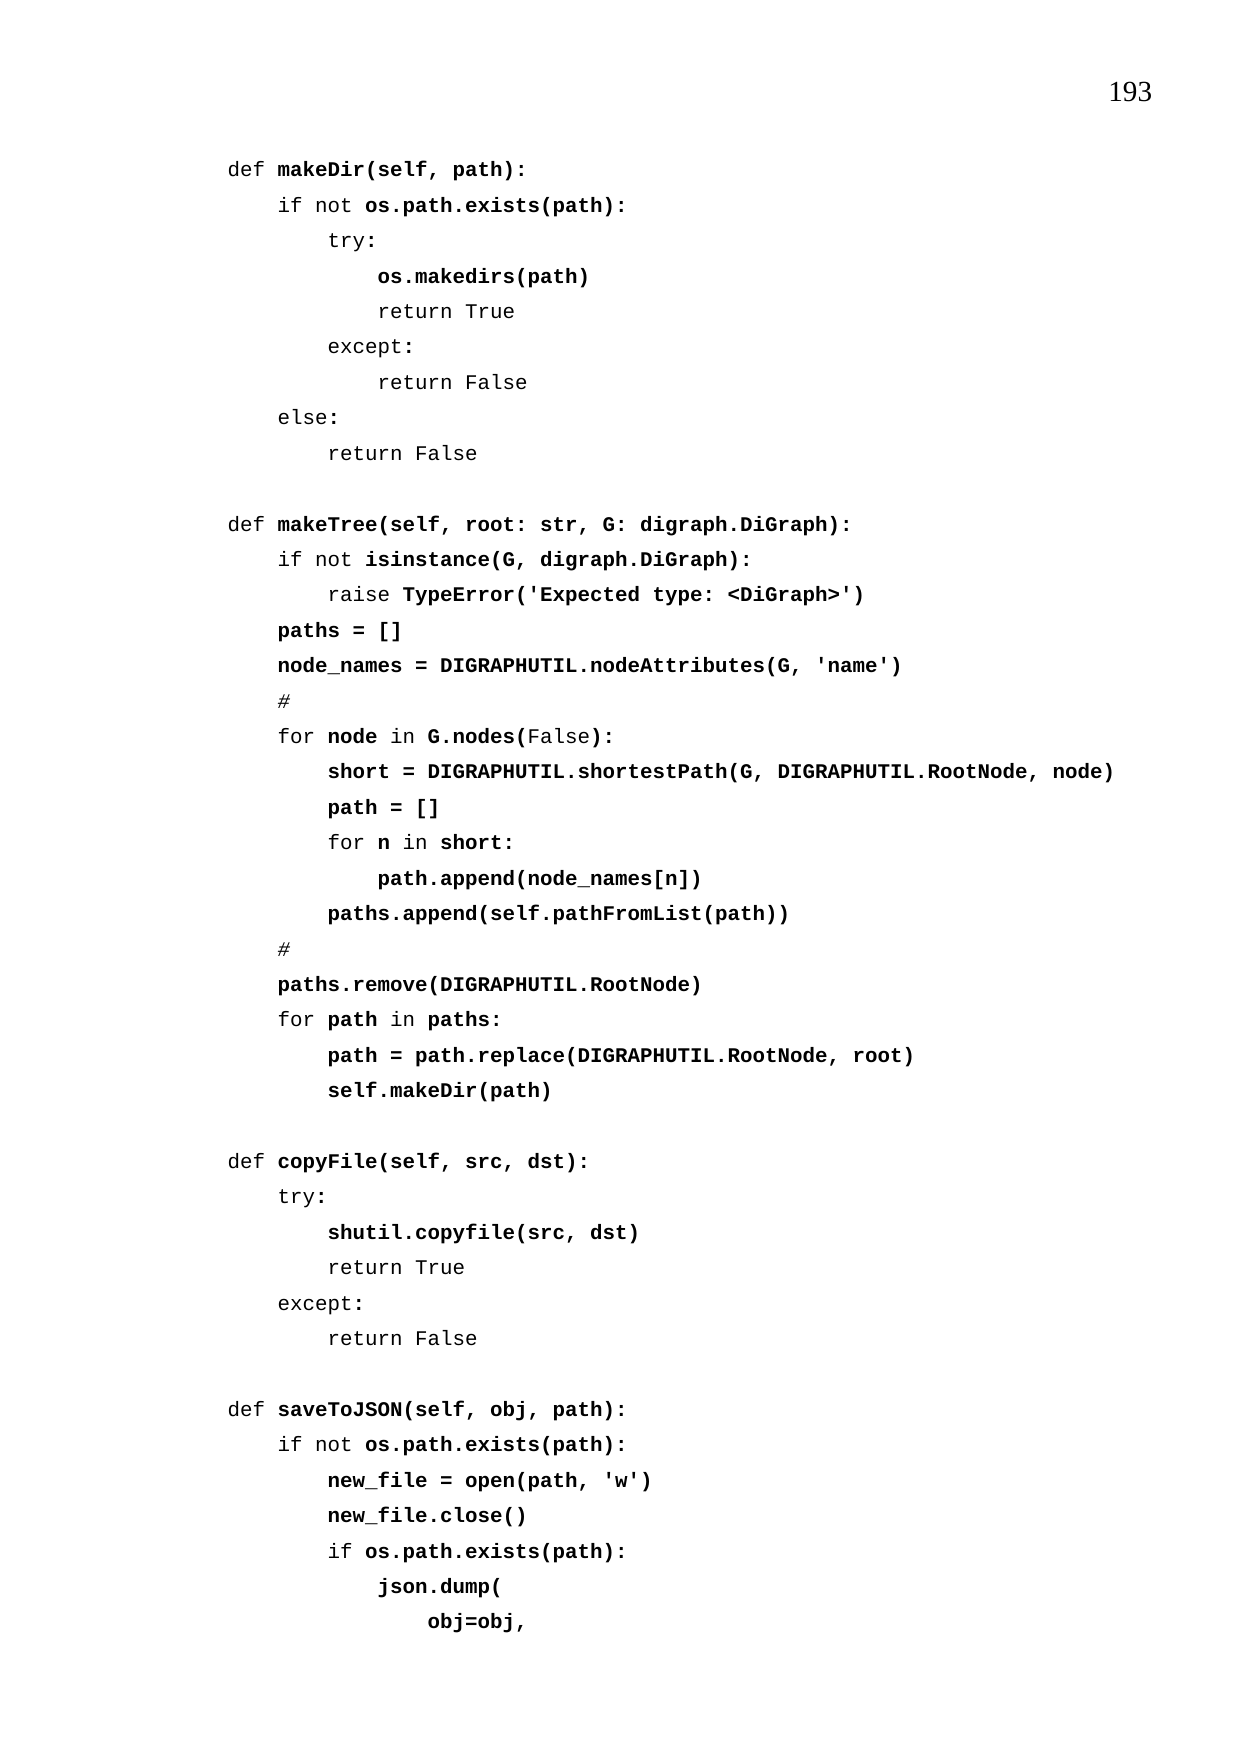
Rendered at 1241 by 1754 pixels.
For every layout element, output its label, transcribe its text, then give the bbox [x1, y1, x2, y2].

text except: [177, 337, 1152, 360]
text def makeTree(self, root: str, G: digraph.DiGraph): [177, 514, 1152, 537]
text obj=obj, [177, 1612, 1152, 1635]
text if not isinstance(G, digraph.DiGraph): [177, 549, 1152, 573]
text path.append(node_names[n]) [177, 868, 1152, 891]
text try: [177, 230, 1152, 254]
text def makeDir(self, path): [177, 159, 1152, 183]
text new_file.close() [177, 1505, 1152, 1529]
text # [177, 939, 1152, 962]
text return False [177, 443, 1152, 466]
text short = DIGRAPHUTIL.shortestPath(G, DIGRAPHUTIL.RootNode, node) [177, 762, 1152, 785]
text return False [177, 1328, 1152, 1352]
text for node in G.nodes(False): [177, 726, 1152, 750]
text raise TypeError('Expected type: <DiGraph>') [177, 584, 1152, 608]
text path = [] [177, 797, 1152, 821]
text if not os.path.exists(path): [177, 1434, 1152, 1458]
text node_names = DIGRAPHUTIL.nodeAttributes(G, 'name') [177, 655, 1152, 679]
text for path in paths: [177, 1009, 1152, 1033]
text return False [177, 372, 1152, 396]
text new_file = open(path, 'w') [177, 1470, 1152, 1493]
text path = path.replace(DIGRAPHUTIL.RootNode, root) [177, 1045, 1152, 1068]
text return True [177, 301, 1152, 325]
text shutil.copyfile(src, dst) [177, 1222, 1152, 1246]
text if os.path.exists(path): [177, 1541, 1152, 1564]
text paths.append(self.pathFromList(path)) [177, 903, 1152, 927]
text else: [177, 407, 1152, 431]
text # [177, 691, 1152, 714]
text if not os.path.exists(path): [177, 195, 1152, 218]
text self.makeDir(path) [177, 1080, 1152, 1104]
text return True [177, 1257, 1152, 1281]
text for n in short: [177, 832, 1152, 856]
text try: [177, 1187, 1152, 1210]
text def saveToJSON(self, obj, path): [177, 1399, 1152, 1423]
text json.dump( [177, 1576, 1152, 1600]
text def copyFile(self, src, dst): [177, 1151, 1152, 1175]
text paths.remove(DIGRAPHUTIL.RootNode) [177, 974, 1152, 998]
text os.makedirs(path) [177, 266, 1152, 289]
text paths = [] [177, 620, 1152, 643]
text except: [177, 1293, 1152, 1316]
